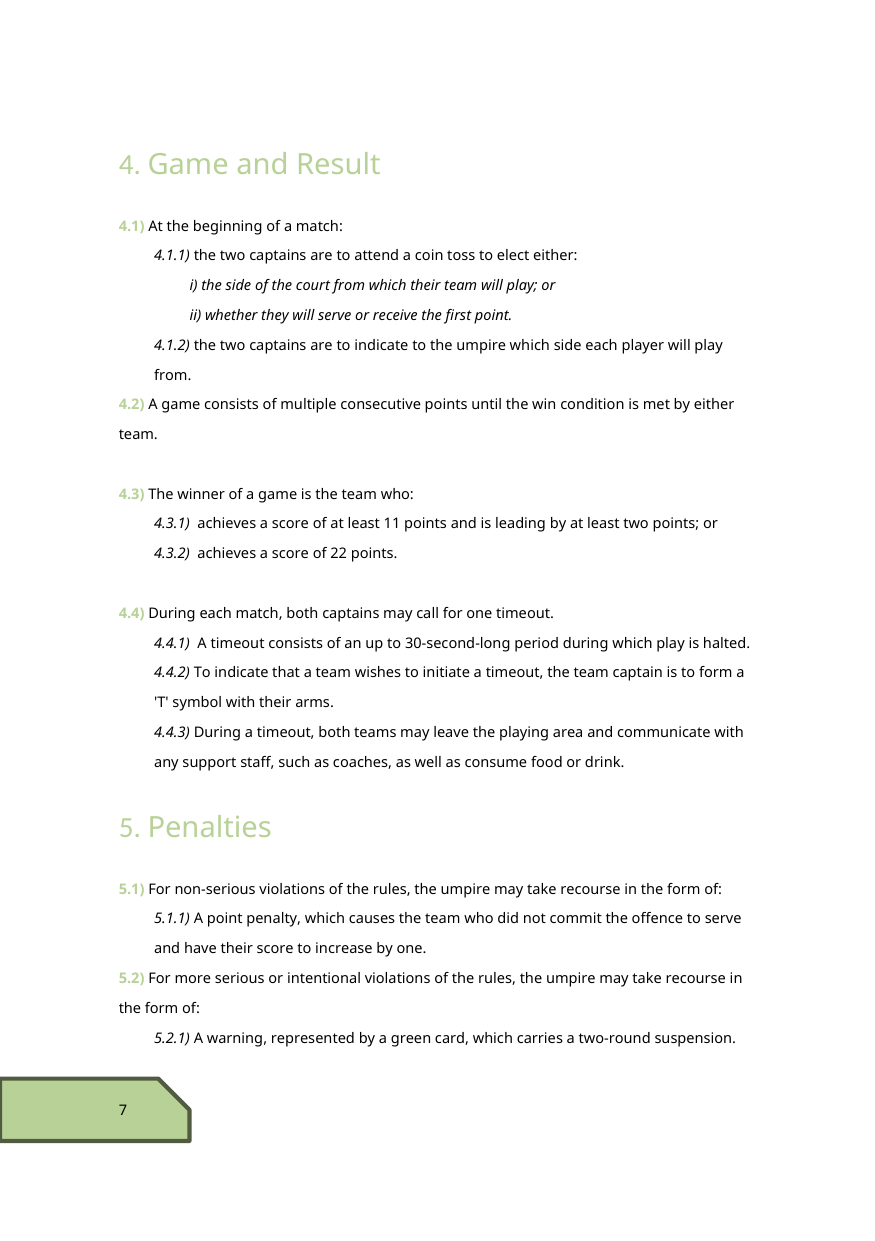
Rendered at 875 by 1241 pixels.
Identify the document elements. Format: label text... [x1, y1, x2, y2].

text the two captains are to indicate to the umpire which side each player will play from. [154, 334, 756, 384]
text the side of the court from which their team will play; or [189, 275, 756, 295]
text For non-serious violations of the rules, the umpire may take recourse in the form of: [118, 878, 756, 898]
text achieves a score of at least 11 points and is leading by at least two points; or [154, 513, 756, 533]
subtitle Penalties [118, 806, 756, 846]
text At the beginning of a match: [118, 215, 756, 235]
subtitle Game and Result [118, 143, 756, 183]
text A game consists of multiple consecutive points until the win condition is met by either team. [118, 394, 756, 444]
text A timeout consists of an up to 30-second-long period during which play is halted. [154, 632, 756, 652]
text achieves a score of 22 points. [154, 543, 756, 563]
text The winner of a game is the team who: [118, 483, 756, 503]
text whether they will serve or receive the first point. [189, 305, 756, 325]
text For more serious or intentional violations of the rules, the umpire may take recourse in the form of: [118, 968, 756, 1017]
text A point penalty, which causes the team who did not commit the offence to serve and have their score to increase by one. [154, 908, 756, 958]
text To indicate that a team wishes to initiate a timeout, the team captain is to form a 'T' symbol with their arms. [154, 662, 756, 712]
text the two captains are to attend a coin toss to elect either: [154, 245, 756, 265]
text A warning, represented by a green card, which carries a two-round suspension. [154, 1027, 756, 1047]
text During a timeout, both teams may leave the playing area and communicate with any support staff, such as coaches, as well as consume food or drink. [154, 722, 756, 772]
text During each match, both captains may call for one timeout. [118, 603, 756, 623]
